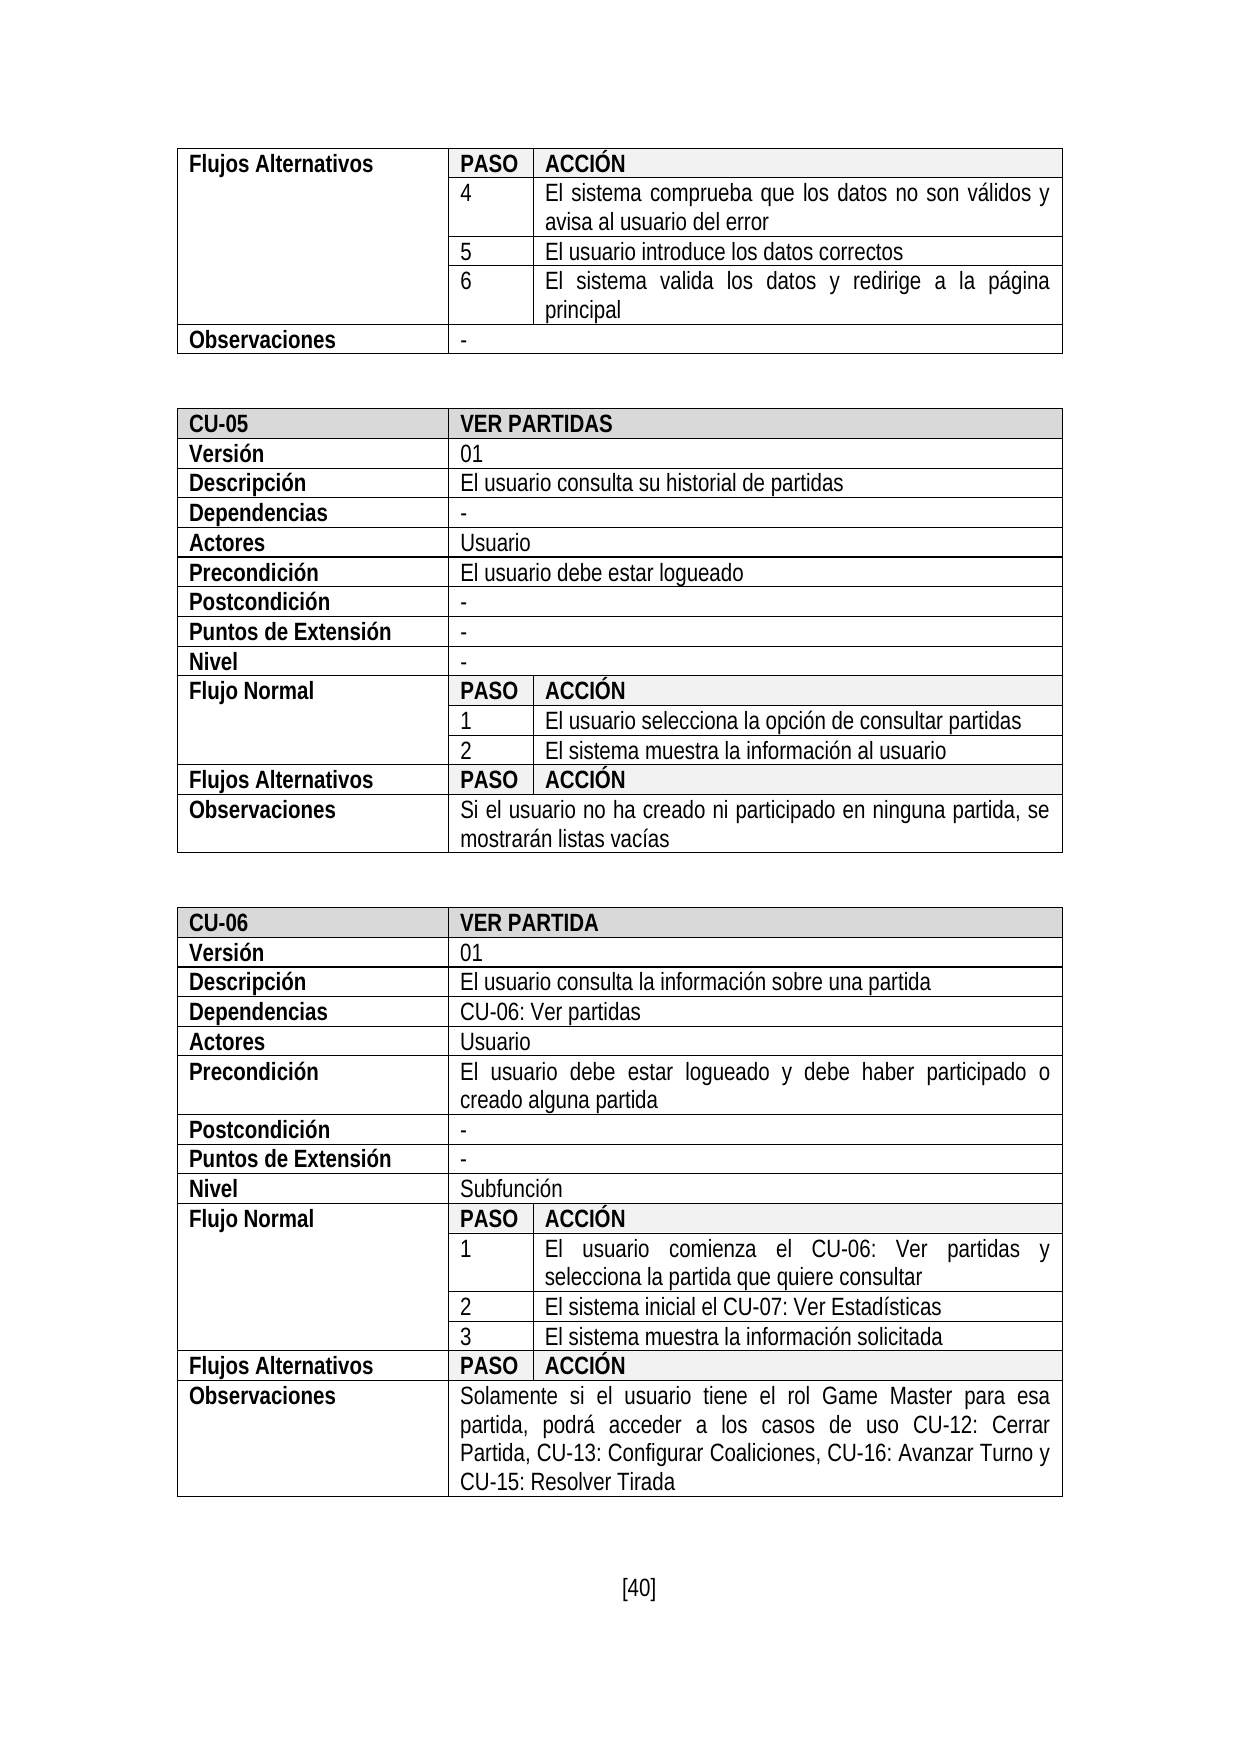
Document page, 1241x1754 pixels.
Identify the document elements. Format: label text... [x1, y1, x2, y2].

table_cell El usuario consulta su historial de partidas [449, 469, 1062, 497]
table_cell - [449, 1115, 1062, 1143]
table_cell ACCIÓN [534, 149, 1062, 177]
table_cell - [449, 647, 1062, 675]
table_cell El sistema comprueba que los datos no son válidos y avisa al usuario del error [534, 178, 1062, 236]
table_cell PASO [449, 1204, 533, 1232]
table_cell Dependencias [178, 498, 448, 527]
table_cell ACCIÓN [534, 1204, 1062, 1232]
table_cell El sistema muestra la información solicitada [534, 1322, 1062, 1350]
table_cell Actores [178, 528, 448, 556]
table_cell Solamente si el usuario tiene el rol Game Master para esa partida, podrá acceder a los casos de uso CU-12: Cerrar Partida, CU-13: Configurar Coaliciones, CU-16: Avanzar Turno y CU-15: Resolver Tirada [449, 1381, 1062, 1496]
table_cell Postcondición [178, 1115, 448, 1143]
table_cell 2 [449, 1292, 533, 1321]
table_cell ACCIÓN [534, 676, 1062, 705]
table_cell Actores [178, 1027, 448, 1055]
table_cell 1 [449, 1234, 533, 1291]
table_cell El sistema muestra la información al usuario [534, 736, 1062, 764]
table_cell - [449, 325, 1062, 353]
table_cell Dependencias [178, 997, 448, 1026]
table_cell Versión [178, 938, 448, 966]
table_cell El usuario debe estar logueado y debe haber participado o creado alguna partida [449, 1056, 1062, 1114]
table_cell PASO [449, 676, 533, 705]
table_cell Flujos Alternativos [178, 149, 448, 324]
table_cell Observaciones [178, 325, 448, 353]
table_cell - [449, 1145, 1062, 1173]
table_cell El usuario selecciona la opción de consultar partidas [534, 706, 1062, 734]
table_cell Flujos Alternativos [178, 1351, 448, 1380]
table_cell 01 [449, 938, 1062, 966]
table_cell Puntos de Extensión [178, 617, 448, 646]
table_cell Postcondición [178, 587, 448, 616]
table_cell 3 [449, 1322, 533, 1350]
table_cell 2 [449, 736, 533, 764]
table_header VER PARTIDA [449, 908, 1062, 937]
table_cell El usuario debe estar logueado [449, 558, 1062, 586]
table_cell Subfunción [449, 1174, 1062, 1203]
table_cell Flujo Normal [178, 676, 448, 764]
table_cell - [449, 498, 1062, 527]
table_cell Versión [178, 439, 448, 467]
table_cell PASO [449, 149, 533, 177]
table_cell El sistema valida los datos y redirige a la página principal [534, 266, 1062, 324]
table_cell Flujos Alternativos [178, 765, 448, 794]
table_cell PASO [449, 1351, 533, 1380]
table_cell Descripción [178, 469, 448, 497]
table_cell 6 [449, 266, 533, 324]
table_cell 5 [449, 237, 533, 265]
table_cell - [449, 587, 1062, 616]
table_cell El usuario consulta la información sobre una partida [449, 968, 1062, 996]
table_cell 4 [449, 178, 533, 236]
table_cell 1 [449, 706, 533, 734]
table_cell ACCIÓN [534, 1351, 1062, 1380]
table_cell Usuario [449, 528, 1062, 556]
table_cell Nivel [178, 647, 448, 675]
table_cell Usuario [449, 1027, 1062, 1055]
table_cell ACCIÓN [534, 765, 1062, 794]
table_cell Puntos de Extensión [178, 1145, 448, 1173]
table_cell Descripción [178, 968, 448, 996]
table_cell Observaciones [178, 1381, 448, 1496]
table_cell Si el usuario no ha creado ni participado en ninguna partida, se mostrarán listas vacías [449, 795, 1062, 852]
table_cell El usuario comienza el CU-06: Ver partidas y selecciona la partida que quiere consultar [534, 1234, 1062, 1291]
table_cell Nivel [178, 1174, 448, 1203]
table_cell Precondición [178, 558, 448, 586]
table_cell Flujo Normal [178, 1204, 448, 1350]
table_cell PASO [449, 765, 533, 794]
table_header VER PARTIDAS [449, 409, 1062, 438]
table_cell CU-06: Ver partidas [449, 997, 1062, 1026]
table_header CU-06 [178, 908, 448, 937]
table_cell Precondición [178, 1056, 448, 1114]
table_cell Observaciones [178, 795, 448, 852]
table_cell El usuario introduce los datos correctos [534, 237, 1062, 265]
table_cell - [449, 617, 1062, 646]
table_cell El sistema inicial el CU-07: Ver Estadísticas [534, 1292, 1062, 1321]
table_header CU-05 [178, 409, 448, 438]
table_cell 01 [449, 439, 1062, 467]
